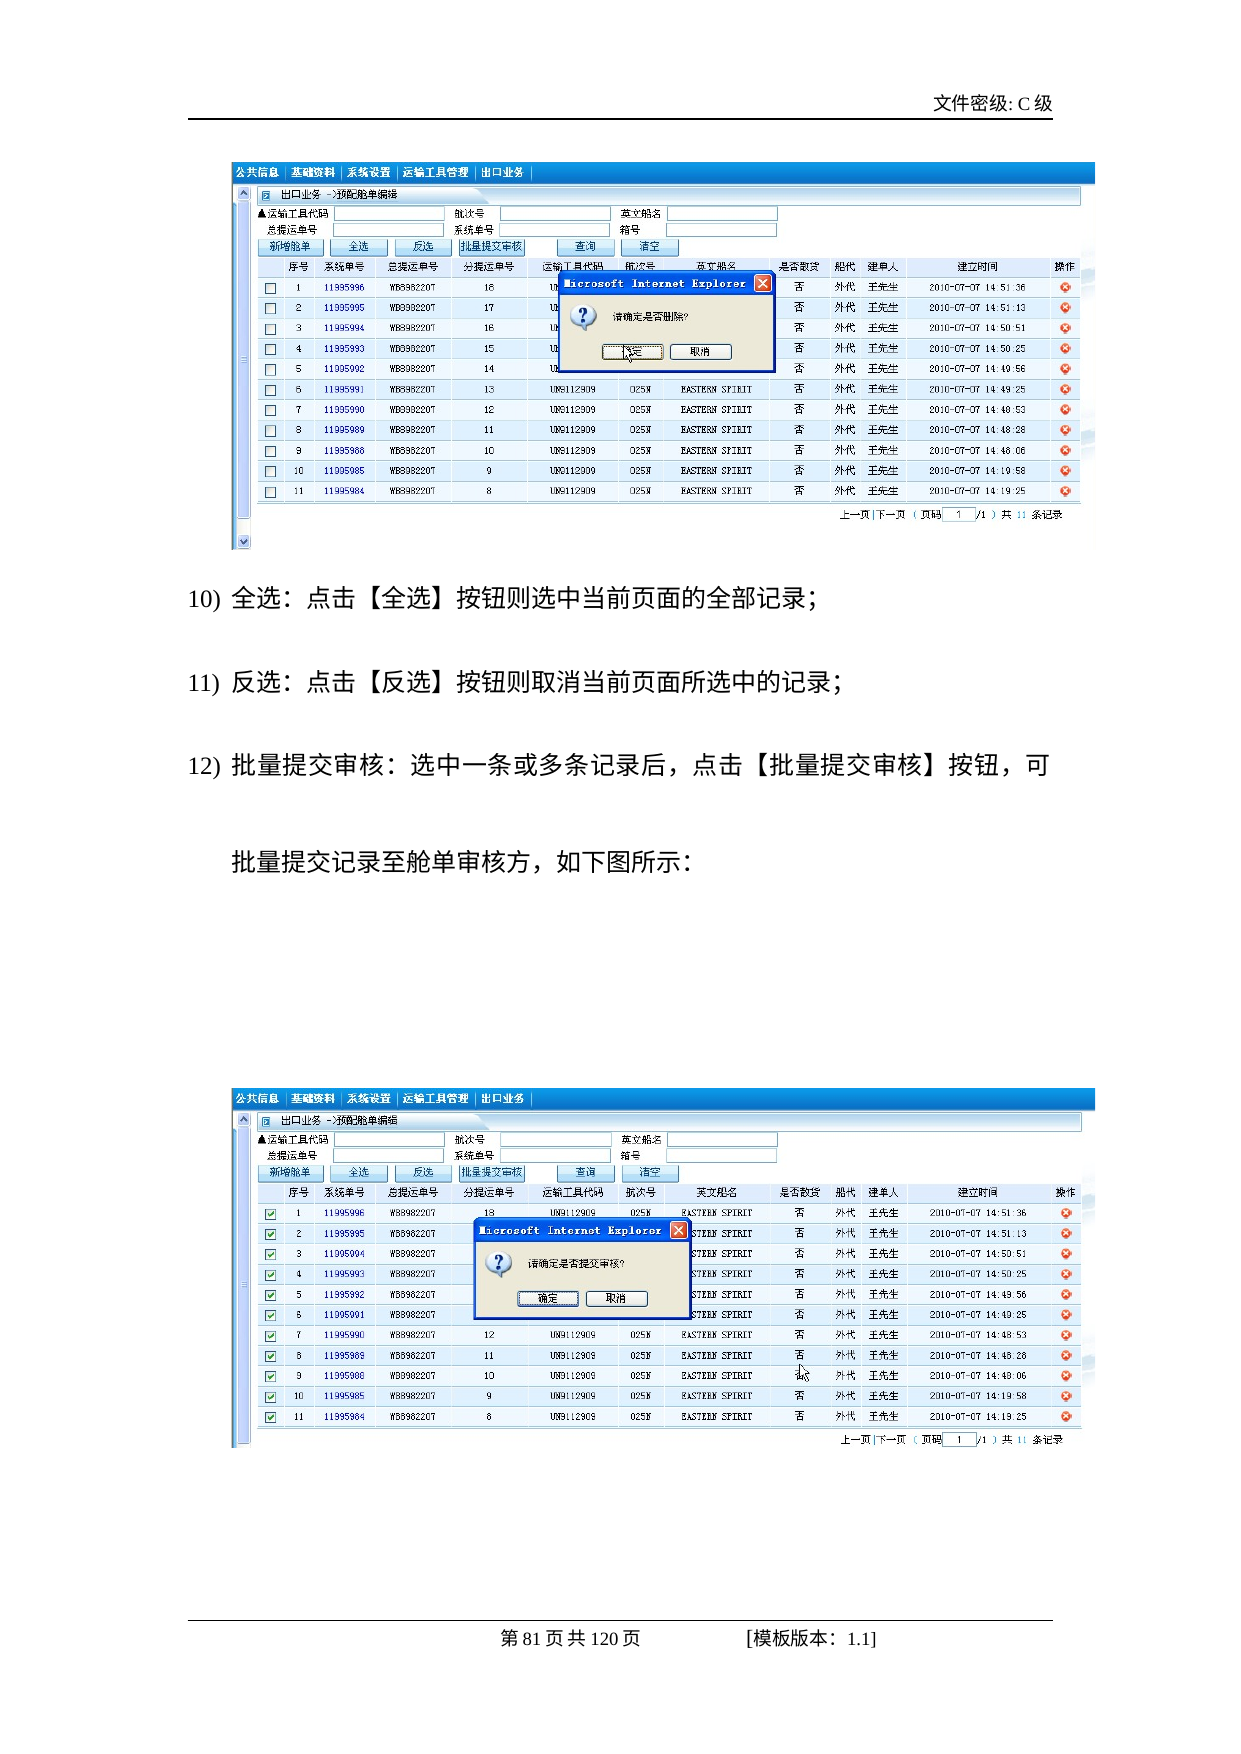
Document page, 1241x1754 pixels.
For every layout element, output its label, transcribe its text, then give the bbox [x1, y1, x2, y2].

list 全选：点击【全选】按钮则选中当前页面的全部记录； [187, 564, 1053, 629]
picture [231, 1088, 1096, 1448]
list 反选：点击【反选】按钮则取消当前页面所选中的记录； [187, 648, 1053, 713]
picture [231, 162, 1096, 550]
